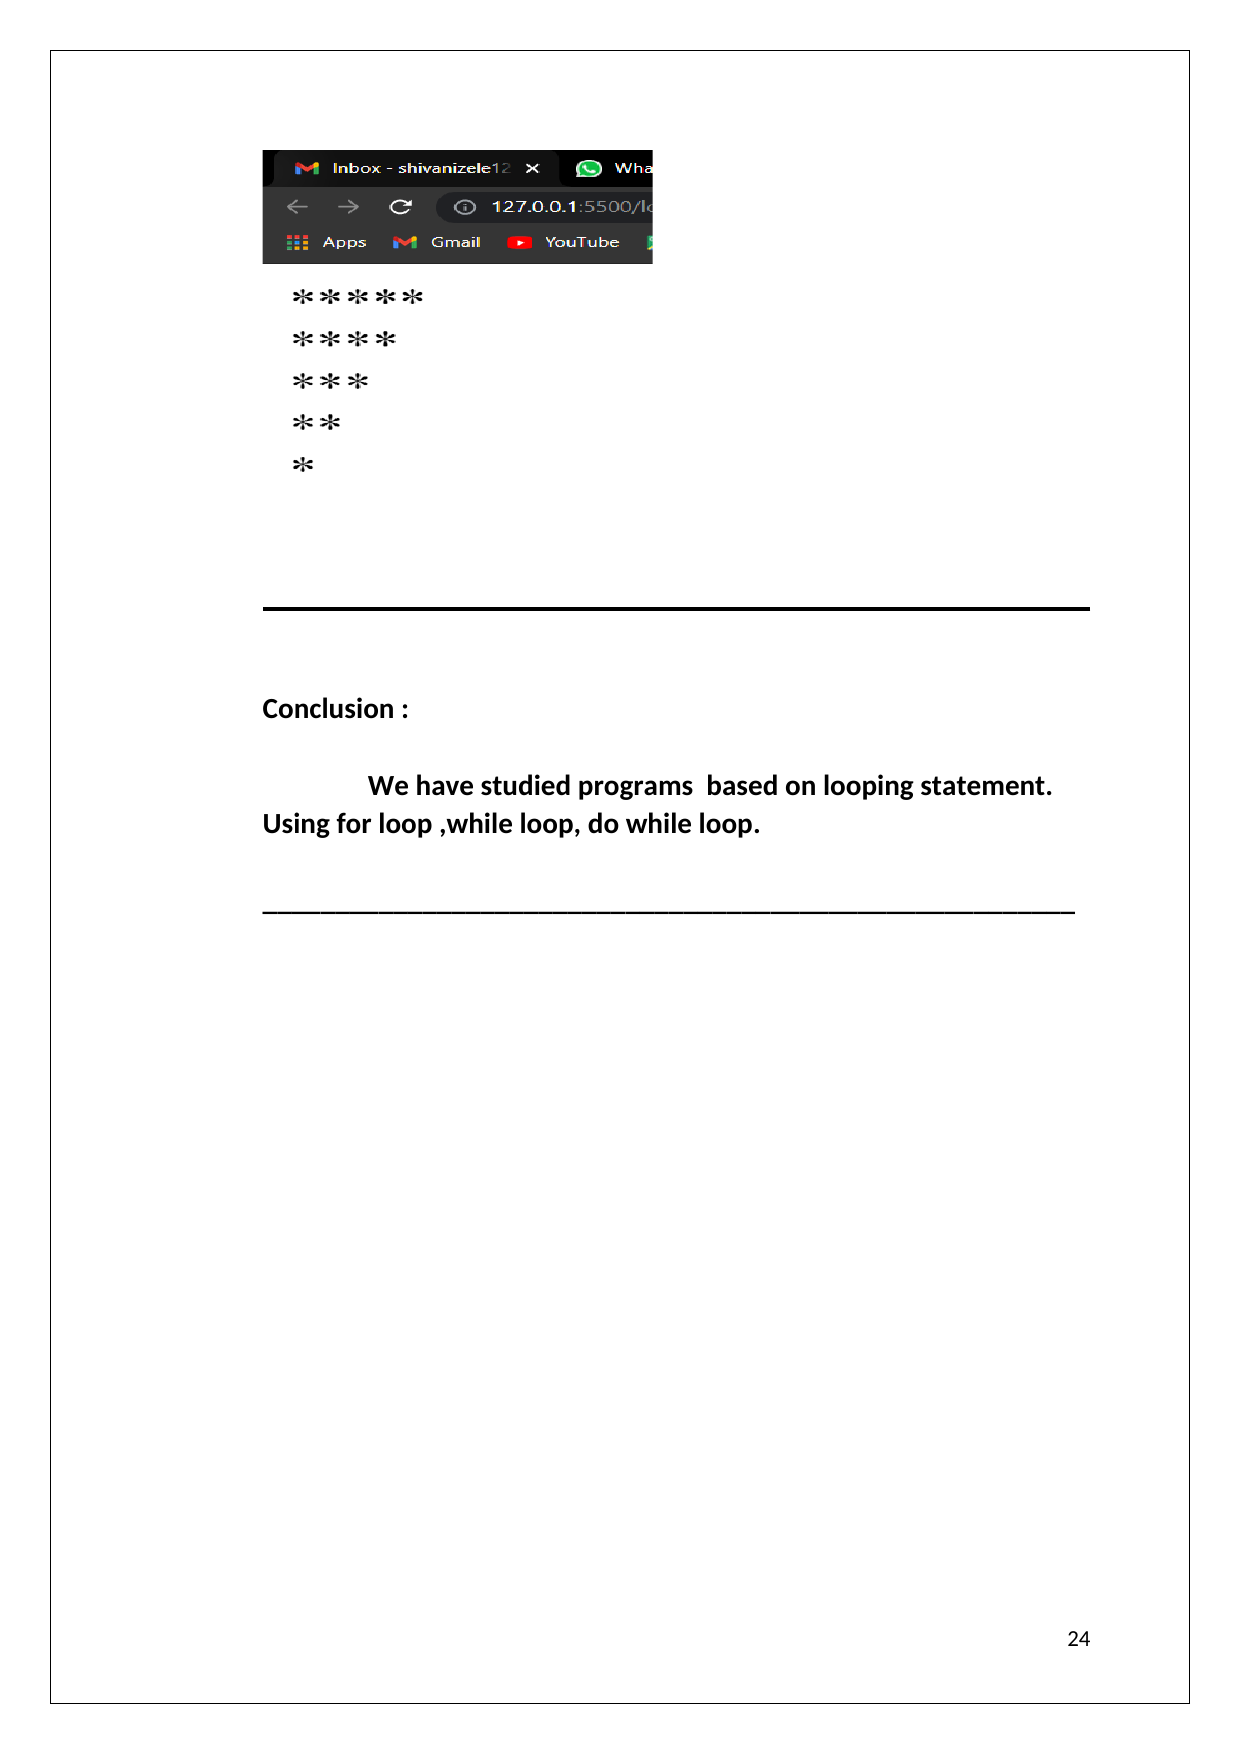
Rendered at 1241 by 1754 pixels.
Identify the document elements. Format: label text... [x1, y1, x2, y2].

picture [262, 150, 653, 568]
list ________________________________________________________ [262, 882, 1090, 918]
list We have studied programs based on looping statement. Using for loop ,while loop, do while loop. [262, 767, 1090, 841]
list Conclusion : [262, 690, 1090, 726]
